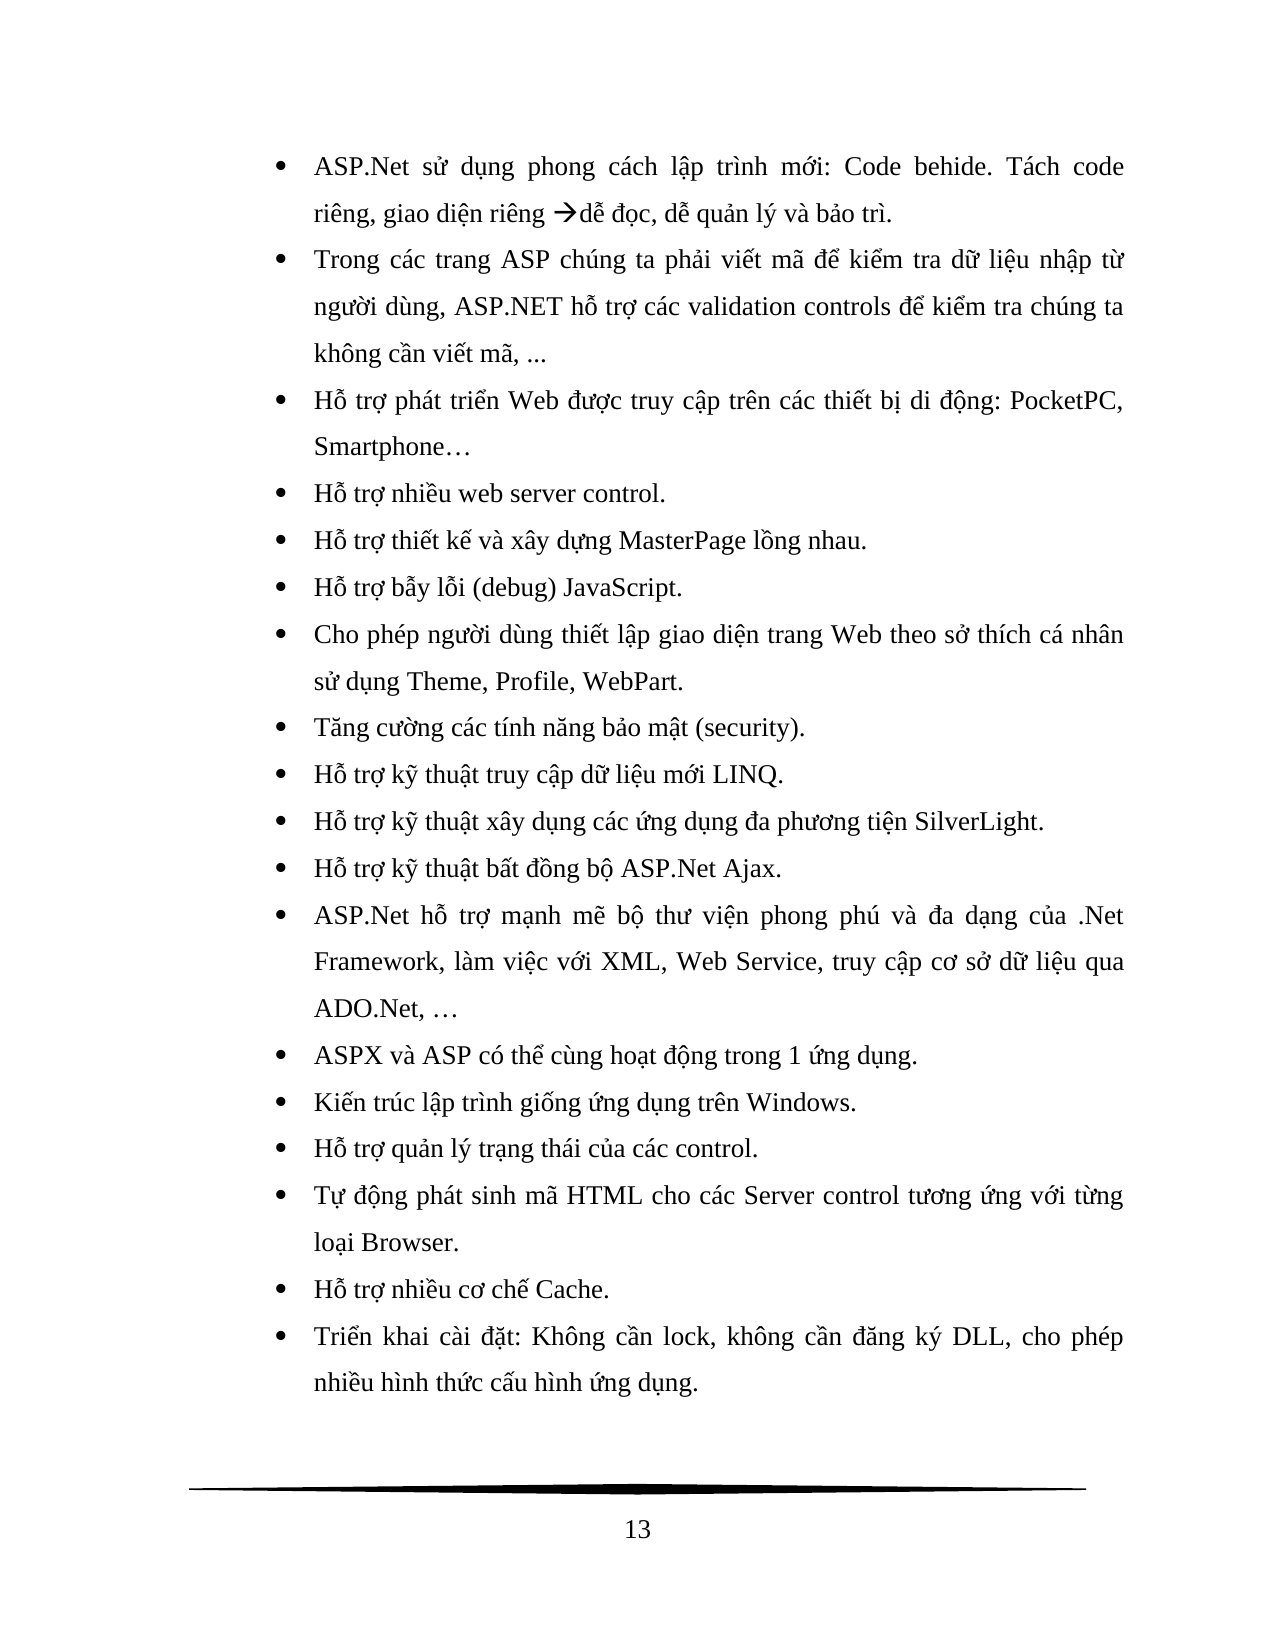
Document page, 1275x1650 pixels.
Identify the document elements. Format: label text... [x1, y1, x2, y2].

list Hỗ trợ bẫy lỗi (debug) JavaScript. [276, 571, 1125, 602]
list Cho phép người dùng thiết lập giao diện trang Web theo sở thích cá nhân sử dụng Theme, Profile, WebPart. [276, 618, 1125, 696]
list ASP.Net hỗ trợ mạnh mẽ bộ thư viện phong phú và đa dạng của .Net Framework, làm việc với XML, Web Service, truy cập cơ sở dữ liệu qua ADO.Net, … [276, 899, 1125, 1023]
list Kiến trúc lập trình giống ứng dụng trên Windows. [276, 1086, 1125, 1117]
list Hỗ trợ kỹ thuật bất đồng bộ ASP.Net Ajax. [276, 852, 1125, 883]
list Hỗ trợ nhiều web server control. [276, 477, 1125, 508]
list Hỗ trợ kỹ thuật truy cập dữ liệu mới LINQ. [276, 758, 1125, 789]
list Tự động phát sinh mã HTML cho các Server control tương ứng với từng loại Browser. [276, 1179, 1125, 1257]
list Tăng cường các tính năng bảo mật (security). [276, 711, 1125, 742]
list ASPX và ASP có thể cùng hoạt động trong 1 ứng dụng. [276, 1039, 1125, 1070]
list Trong các trang ASP chúng ta phải viết mã để kiểm tra dữ liệu nhập từ người dùng, ASP.NET hỗ trợ các validation controls để kiểm tra chúng ta không cần viết mã, ... [276, 244, 1125, 368]
list Hỗ trợ nhiều cơ chế Cache. [276, 1273, 1125, 1304]
list Hỗ trợ thiết kế và xây dựng MasterPage lồng nhau. [276, 524, 1125, 555]
list Hỗ trợ quản lý trạng thái của các control. [276, 1133, 1125, 1164]
list Hỗ trợ kỹ thuật xây dụng các ứng dụng đa phương tiện SilverLight. [276, 805, 1125, 836]
list ASP.Net sử dụng phong cách lập trình mới: Code behide. Tách code riêng, giao diện riêng dễ đọc, dễ quản lý và bảo trì. [276, 150, 1125, 228]
list Triển khai cài đặt: Không cần lock, không cần đăng ký DLL, cho phép nhiều hình thức cấu hình ứng dụng. [276, 1320, 1125, 1398]
list Hỗ trợ phát triển Web được truy cập trên các thiết bị di động: PocketPC, Smartphone… [276, 384, 1125, 462]
